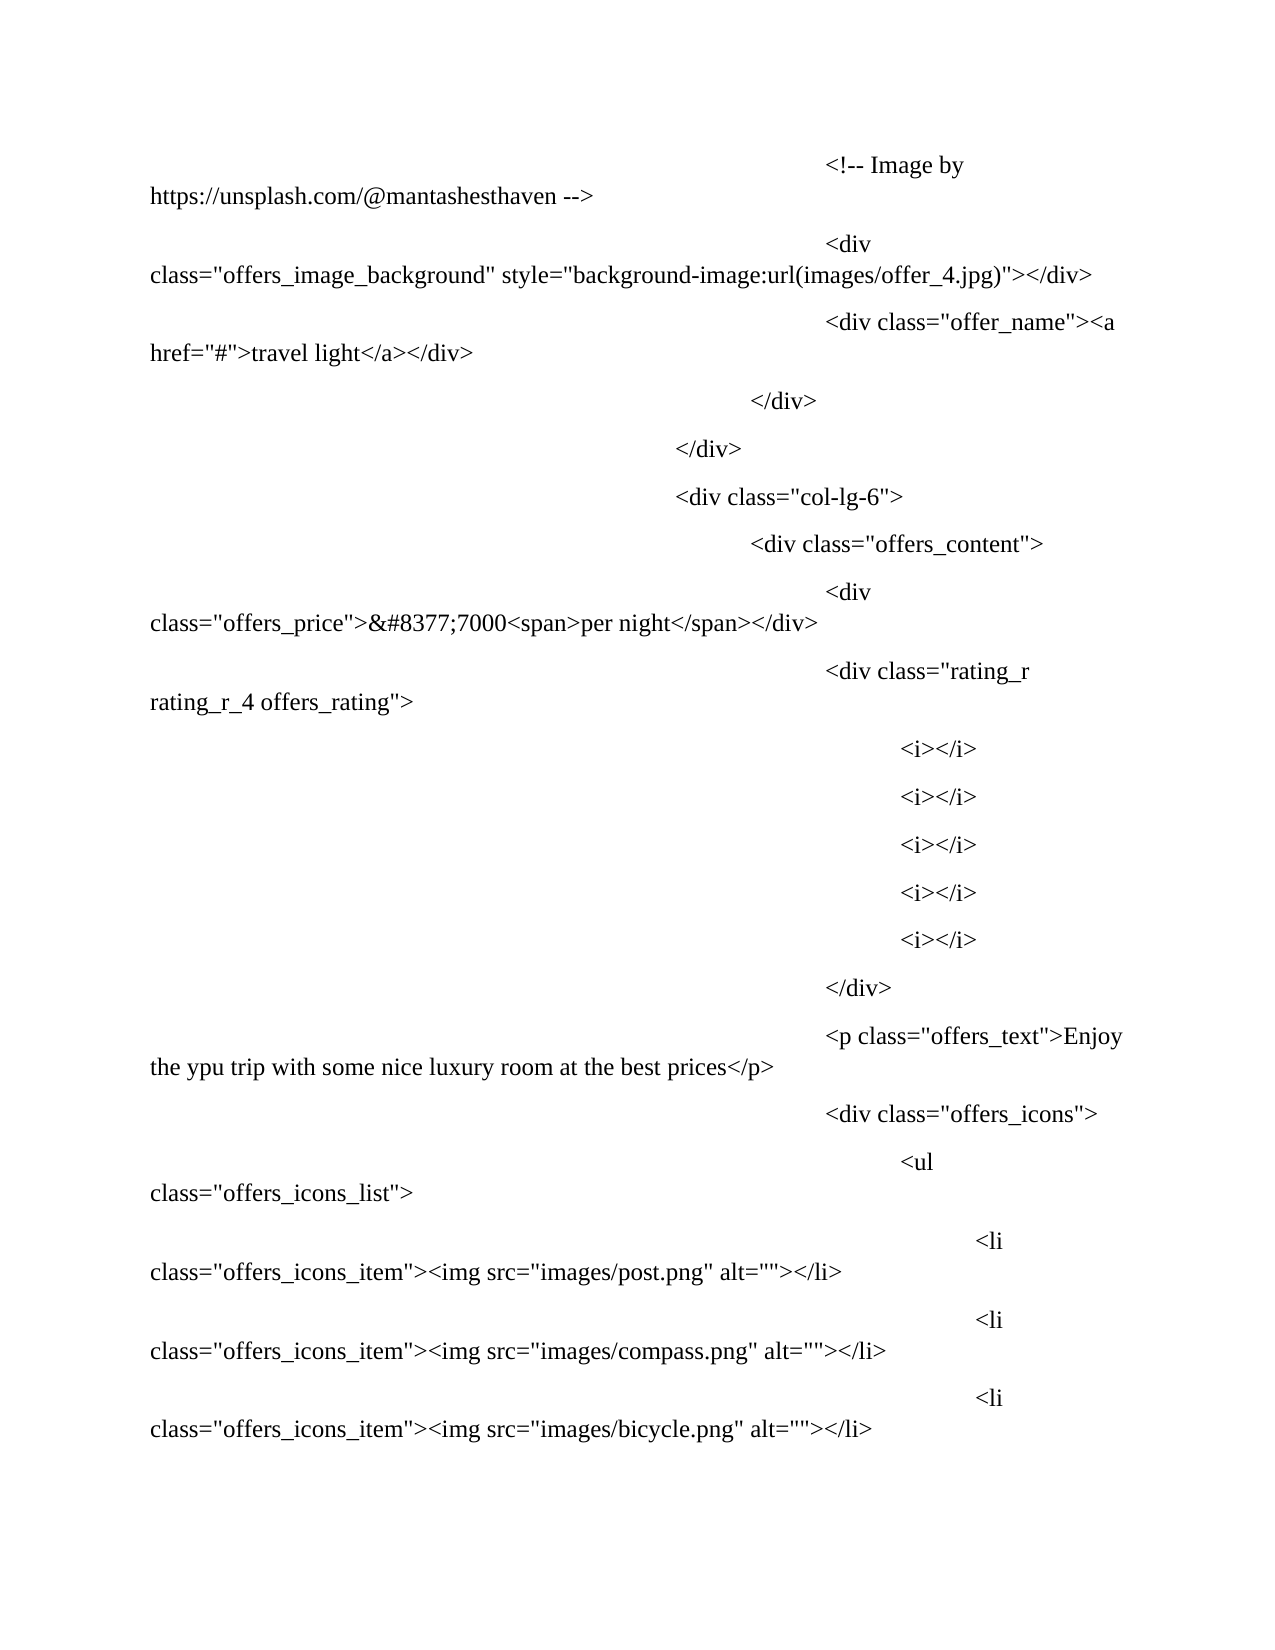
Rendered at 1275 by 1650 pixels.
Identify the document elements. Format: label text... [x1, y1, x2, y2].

text </div> [150, 973, 1125, 1002]
text <i></i> [150, 830, 1125, 859]
text <i></i> [150, 734, 1125, 763]
text <li class="offers_icons_item"><img src="images/bicycle.png" alt=""></li> [150, 1383, 1125, 1443]
text <li class="offers_icons_item"><img src="images/post.png" alt=""></li> [150, 1226, 1125, 1286]
text <i></i> [150, 782, 1125, 811]
text <p class="offers_text">Enjoy the ypu trip with some nice luxury room at the best prices</p> [150, 1021, 1125, 1081]
text <div class="col-lg-6"> [150, 482, 1125, 510]
text <div class="offers_icons"> [150, 1099, 1125, 1128]
text <div class="offers_content"> [150, 529, 1125, 558]
text <!-- Image by https://unsplash.com/@mantashesthaven --> [150, 150, 1125, 210]
text <div class="rating_r rating_r_4 offers_rating"> [150, 656, 1125, 716]
text <i></i> [150, 925, 1125, 954]
text <div class="offers_price">&#8377;7000<span>per night</span></div> [150, 577, 1125, 637]
text <div class="offers_image_background" style="background-image:url(images/offer_4.jpg)"></div> [150, 229, 1125, 288]
text <ul class="offers_icons_list"> [150, 1147, 1125, 1207]
text <div class="offer_name"><a href="#">travel light</a></div> [150, 307, 1125, 367]
text </div> [150, 434, 1125, 463]
text <i></i> [150, 878, 1125, 906]
text </div> [150, 386, 1125, 415]
text <li class="offers_icons_item"><img src="images/compass.png" alt=""></li> [150, 1305, 1125, 1364]
